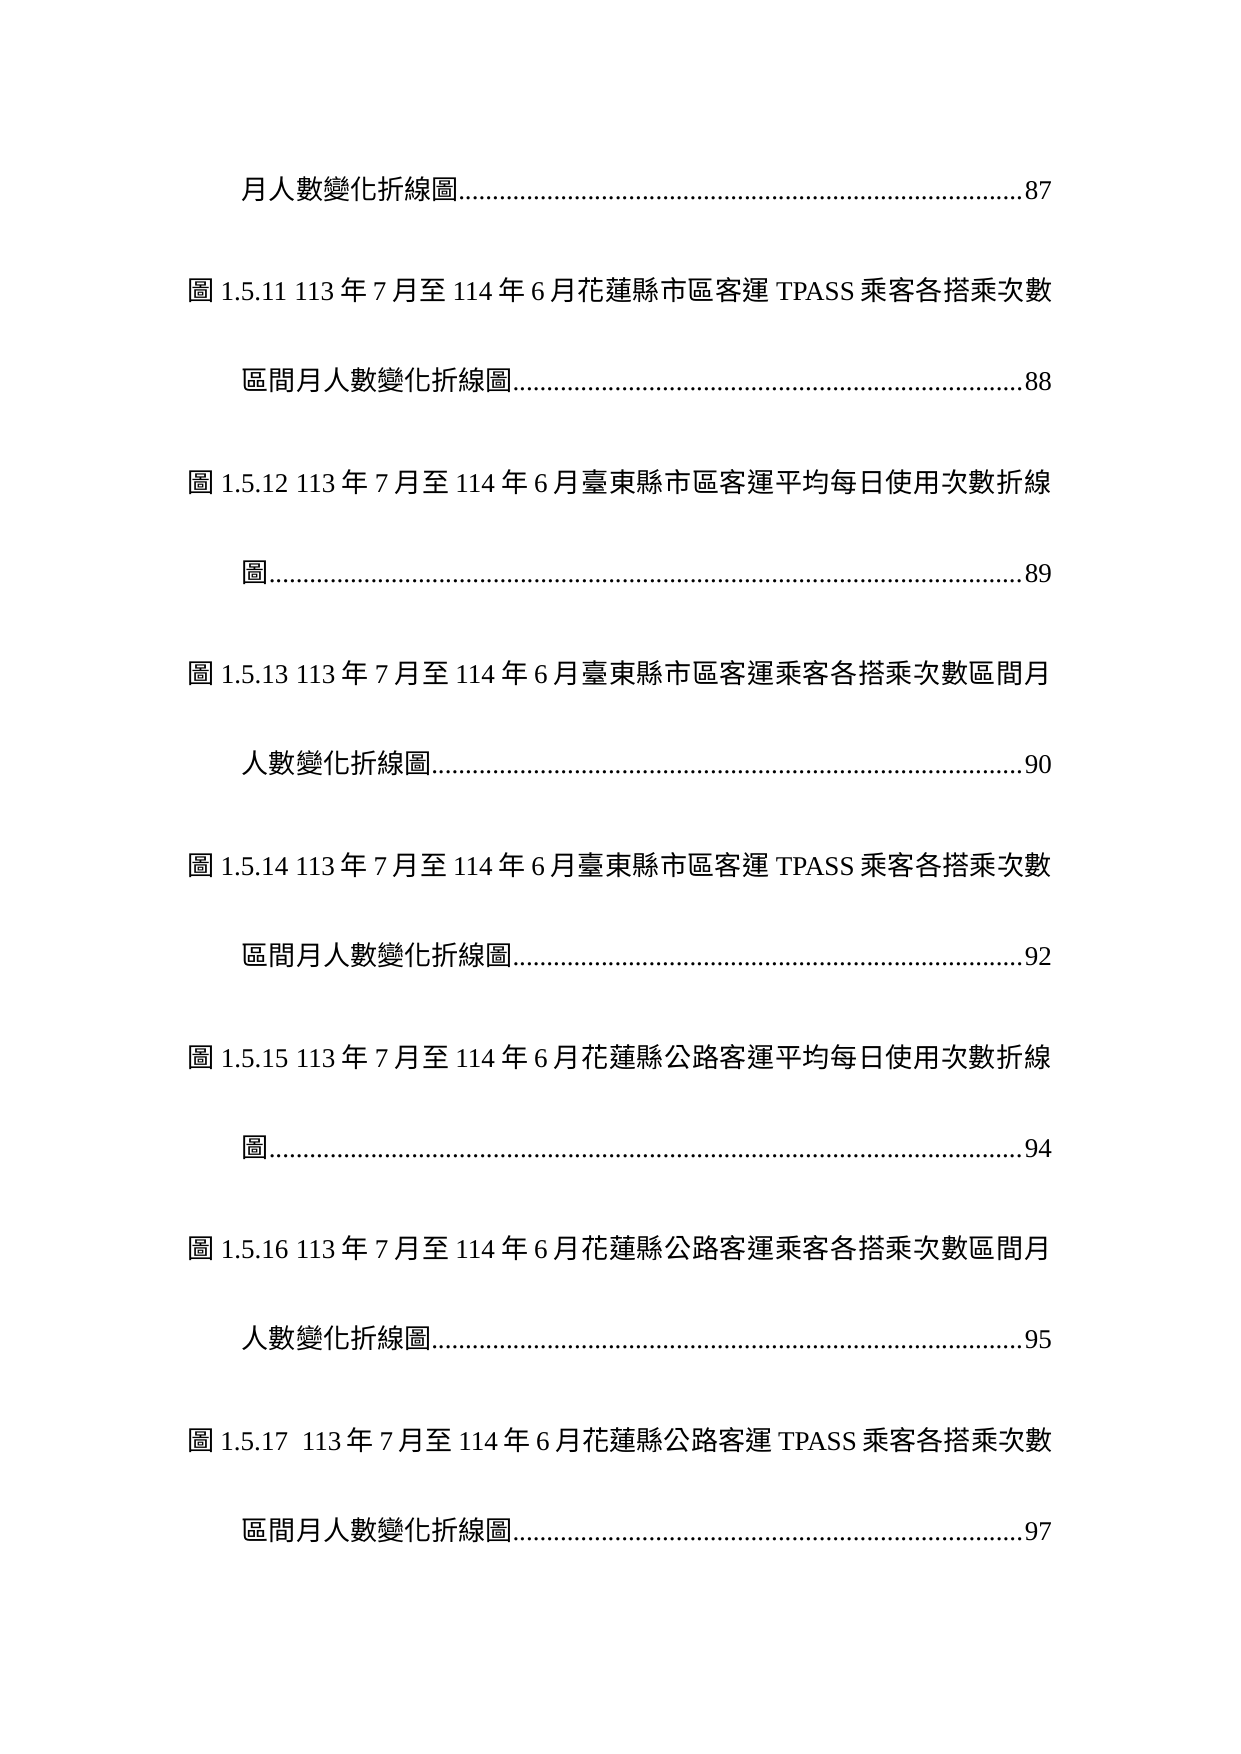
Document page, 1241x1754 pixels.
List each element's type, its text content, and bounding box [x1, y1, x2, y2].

text 圖1.5.13 113年7月至114年6月臺東縣市區客運乘客各搭乘次數區間月人數變化折線圖 90 [187, 635, 1053, 800]
text 圖1.5.14 113年7月至114年6月臺東縣市區客運TPASS乘客各搭乘次數區間月人數變化折線圖 92 [187, 826, 1053, 991]
text 圖1.5.12 113年7月至114年6月臺東縣市區客運平均每日使用次數折線圖 89 [187, 443, 1053, 608]
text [187, 150, 1053, 225]
text 圖1.5.17 113年7月至114年6月花蓮縣公路客運TPASS乘客各搭乘次數區間月人數變化折線圖 97 [187, 1401, 1053, 1566]
text 圖1.5.15 113年7月至114年6月花蓮縣公路客運平均每日使用次數折線圖 94 [187, 1018, 1053, 1183]
text 圖1.5.16 113年7月至114年6月花蓮縣公路客運乘客各搭乘次數區間月人數變化折線圖 95 [187, 1209, 1053, 1374]
text 圖1.5.11 113年7月至114年6月花蓮縣市區客運TPASS乘客各搭乘次數區間月人數變化折線圖 88 [187, 252, 1053, 417]
